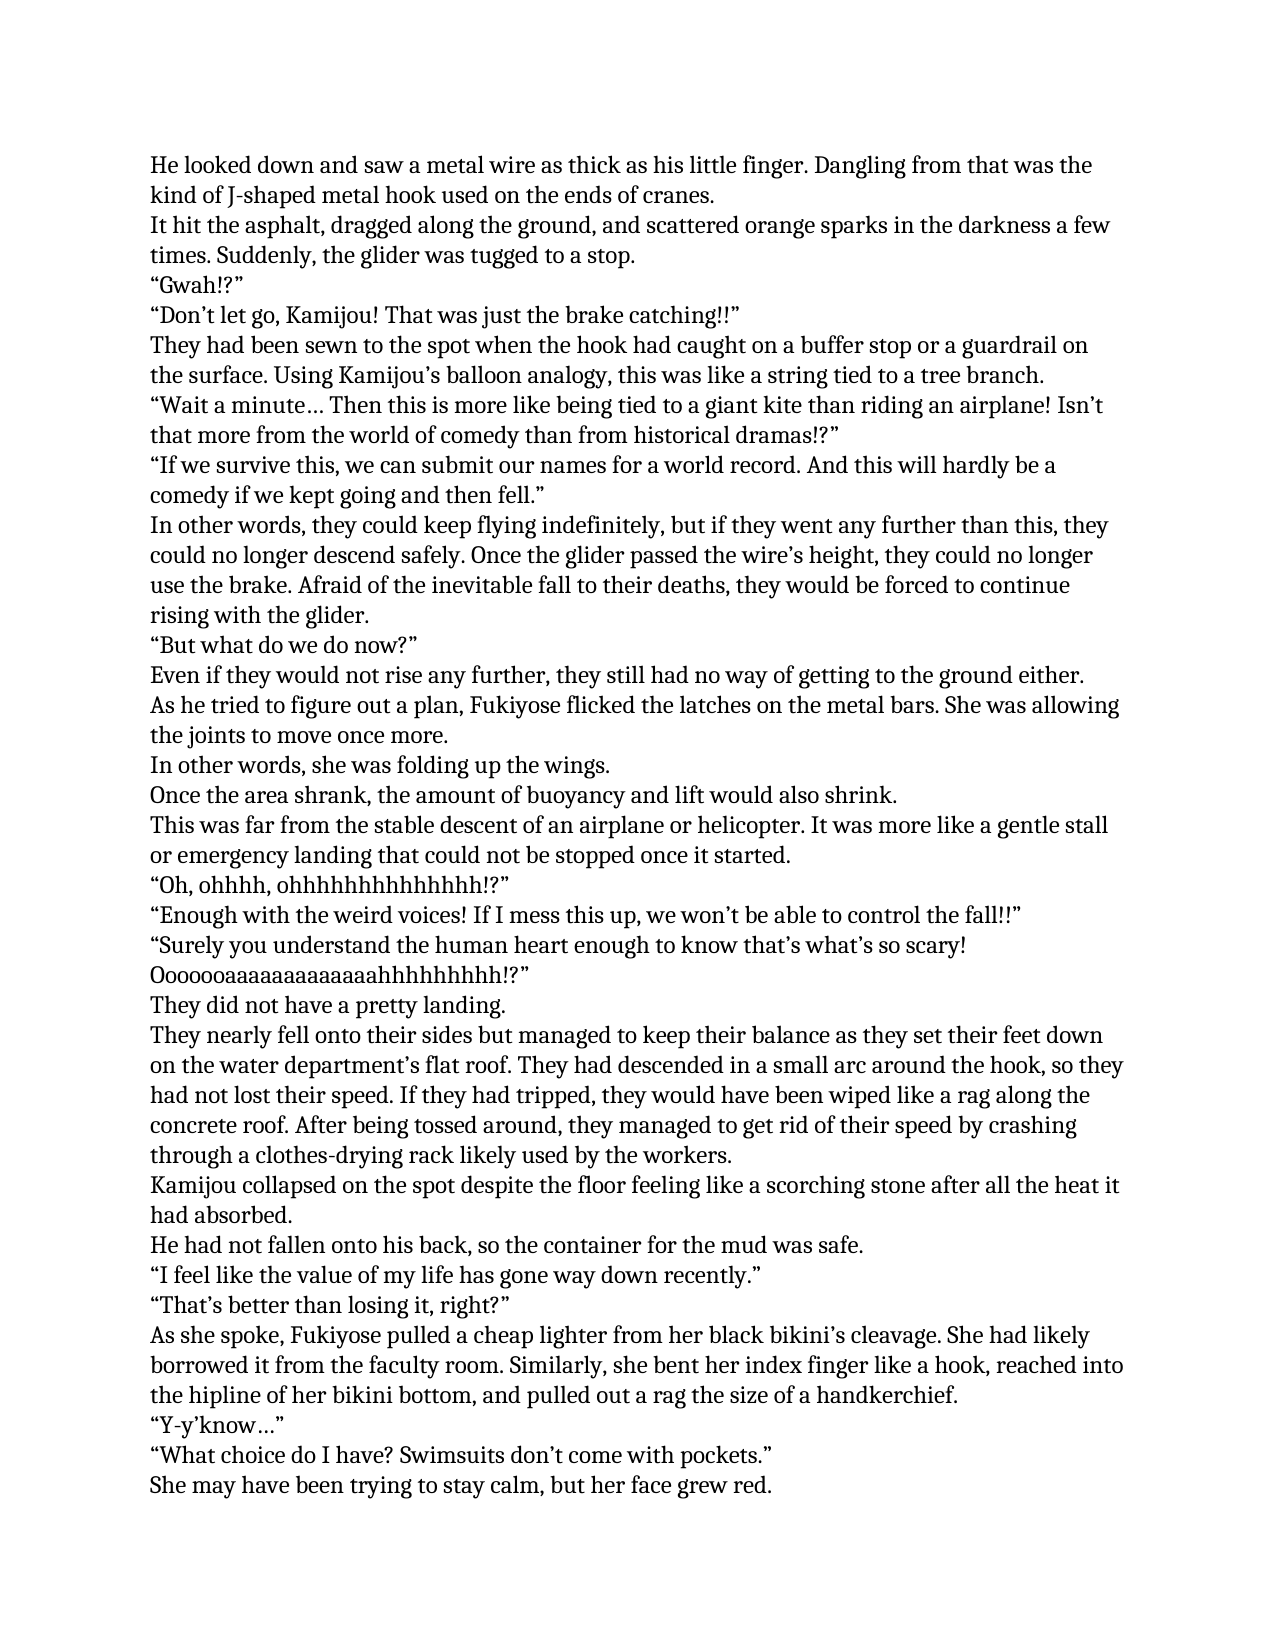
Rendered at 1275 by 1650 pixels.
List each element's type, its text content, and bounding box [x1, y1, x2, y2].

text She may have been trying to stay calm, but her face grew red. [150, 1470, 1125, 1500]
text “Enough with the weird voices! If I mess this up, we won’t be able to control the fall!!” [150, 900, 1125, 930]
text “Oh, ohhhh, ohhhhhhhhhhhhhh!?” [150, 870, 1125, 900]
text As he tried to figure out a plan, Fukiyose flicked the latches on the metal bars. She was allowing the joints to move once more. [150, 690, 1125, 750]
text “I feel like the value of my life has gone way down recently.” [150, 1260, 1125, 1290]
text They did not have a pretty landing. [150, 990, 1125, 1020]
text In other words, they could keep flying indefinitely, but if they went any further than this, they could no longer descend safely. Once the glider passed the wire’s height, they could no longer use the brake. Afraid of the inevitable fall to their deaths, they would be forced to continue rising with the glider. [150, 510, 1125, 630]
text They nearly fell onto their sides but managed to keep their balance as they set their feet down on the water department’s flat roof. They had descended in a small arc around the hook, so they had not lost their speed. If they had tripped, they would have been wiped like a rag along the concrete roof. After being tossed around, they managed to get rid of their speed by crashing through a clothes-drying rack likely used by the workers. [150, 1020, 1125, 1170]
text “What choice do I have? Swimsuits don’t come with pockets.” [150, 1440, 1125, 1470]
text “That’s better than losing it, right?” [150, 1290, 1125, 1320]
text As she spoke, Fukiyose pulled a cheap lighter from her black bikini’s cleavage. She had likely borrowed it from the faculty room. Similarly, she bent her index finger like a hook, reached into the hipline of her bikini bottom, and pulled out a rag the size of a handkerchief. [150, 1320, 1125, 1410]
text He had not fallen onto his back, so the container for the mud was safe. [150, 1230, 1125, 1260]
text “If we survive this, we can submit our names for a world record. And this will hardly be a comedy if we kept going and then fell.” [150, 450, 1125, 510]
text “Gwah!?” [150, 270, 1125, 300]
text “Surely you understand the human heart enough to know that’s what’s so scary! Ooooooaaaaaaaaaaaaahhhhhhhhh!?” [150, 930, 1125, 990]
text Even if they would not rise any further, they still had no way of getting to the ground either. [150, 660, 1125, 690]
text “But what do we do now?” [150, 630, 1125, 660]
text In other words, she was folding up the wings. [150, 750, 1125, 780]
text It hit the asphalt, dragged along the ground, and scattered orange sparks in the darkness a few times. Suddenly, the glider was tugged to a stop. [150, 210, 1125, 270]
text “Wait a minute… Then this is more like being tied to a giant kite than riding an airplane! Isn’t that more from the world of comedy than from historical dramas!?” [150, 390, 1125, 450]
text “Y-y’know…” [150, 1410, 1125, 1440]
text “Don’t let go, Kamijou! That was just the brake catching!!” [150, 300, 1125, 330]
text This was far from the stable descent of an airplane or helicopter. It was more like a gentle stall or emergency landing that could not be stopped once it started. [150, 810, 1125, 870]
text They had been sewn to the spot when the hook had caught on a buffer stop or a guardrail on the surface. Using Kamijou’s balloon analogy, this was like a string tied to a tree branch. [150, 330, 1125, 390]
text Once the area shrank, the amount of buoyancy and lift would also shrink. [150, 780, 1125, 810]
text Kamijou collapsed on the spot despite the floor feeling like a scorching stone after all the heat it had absorbed. [150, 1170, 1125, 1230]
text He looked down and saw a metal wire as thick as his little finger. Dangling from that was the kind of J-shaped metal hook used on the ends of cranes. [150, 150, 1125, 210]
